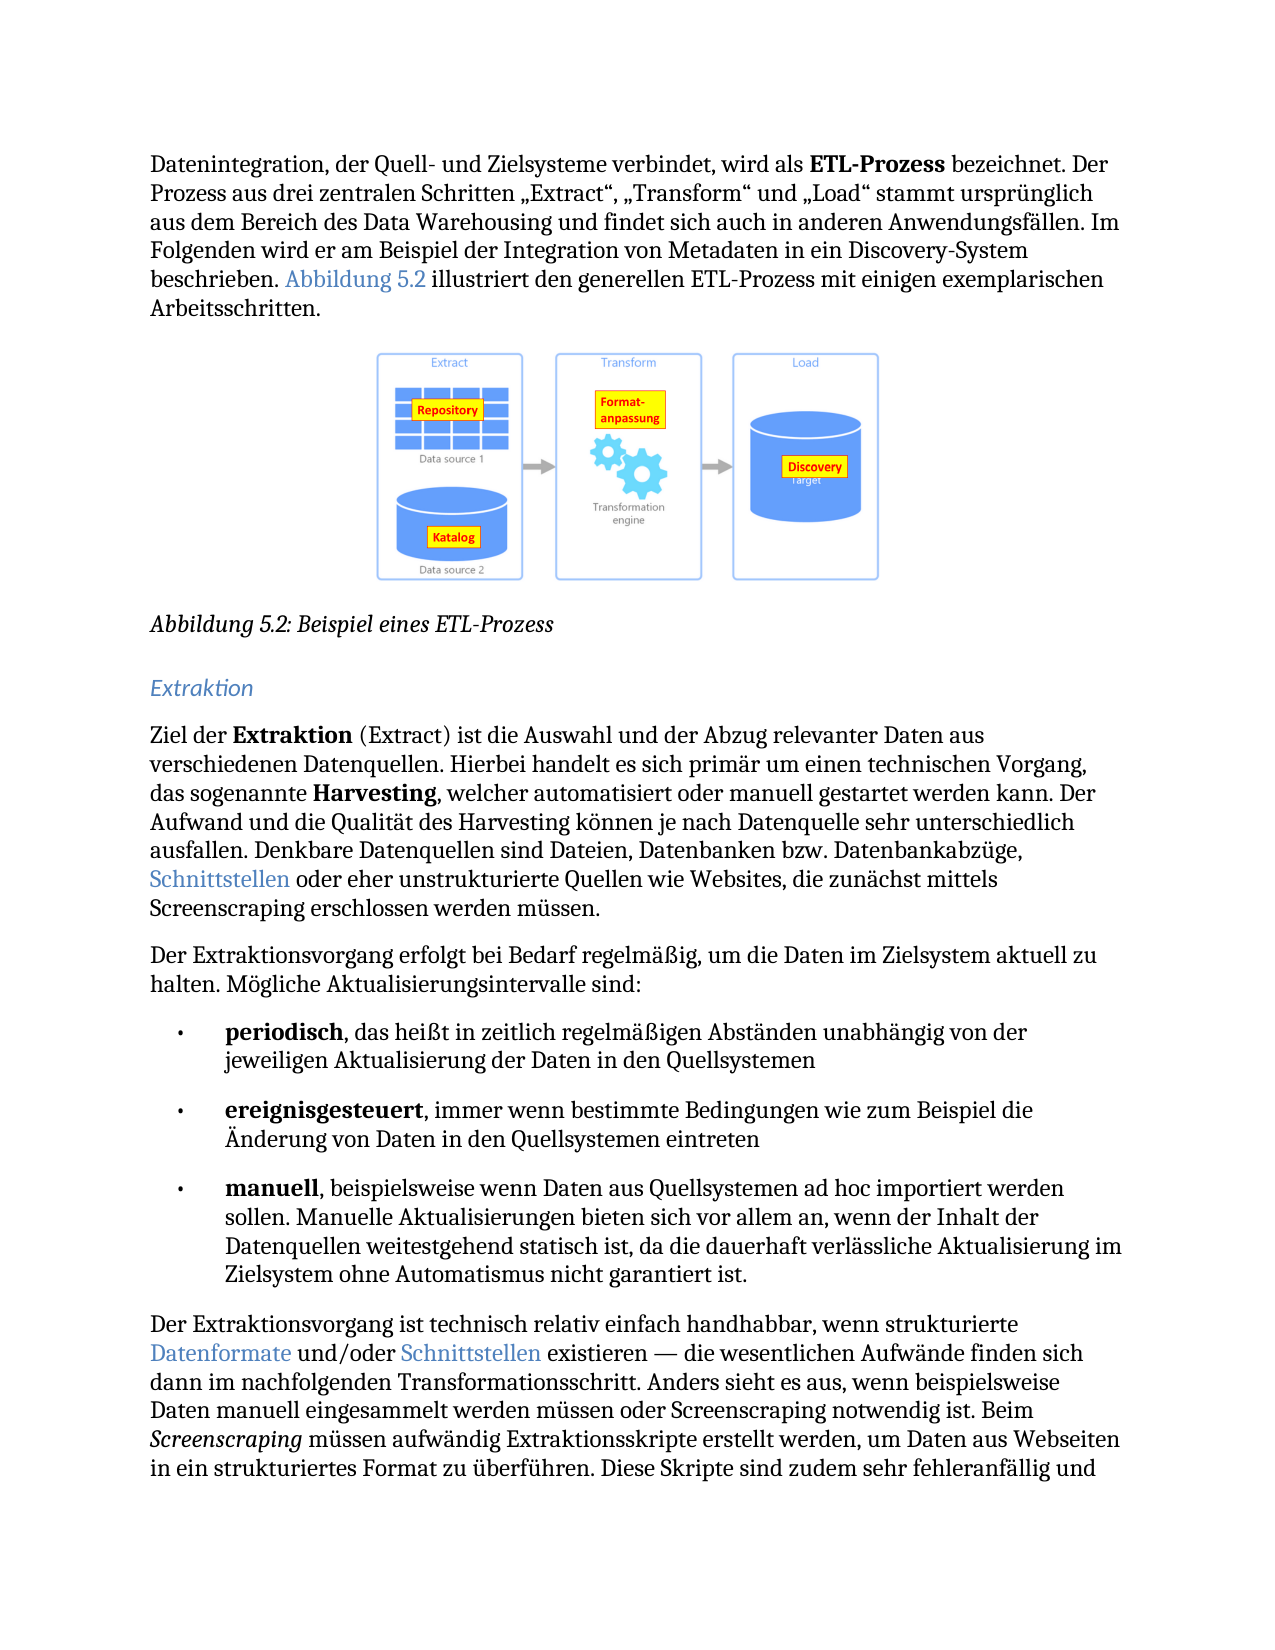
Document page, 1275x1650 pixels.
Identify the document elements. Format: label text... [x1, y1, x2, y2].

table_header Abbildung 5.2: Beispiel eines ETL-Prozess [139, 341, 1114, 651]
list manuell, beispielsweise wenn Daten aus Quellsystemen ad hoc importiert werden sollen. Manuelle Aktualisierungen bieten sich vor allem an, wenn der Inhalt der Datenquellen weitestgehend statisch ist, da die dauerhaft verlässliche Aktualisierung im Zielsystem ohne Automatismus nicht garantiert ist. [175, 1174, 1125, 1289]
text Der Extraktionsvorgang erfolgt bei Bedarf regelmäßig, um die Daten im Zielsystem aktuell zu halten. Mögliche Aktualisierungsintervalle sind: [150, 941, 1125, 999]
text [150, 1310, 1125, 1482]
picture [363, 341, 889, 589]
list periodisch, das heißt in zeitlich regelmäßigen Abständen unabhängig von der jeweiligen Aktualisierung der Daten in den Quellsystemen [175, 1017, 1125, 1075]
list ereignisgesteuert, immer wenn bestimmte Bedingungen wie zum Beispiel die Änderung von Daten in den Quellsystemen eintreten [175, 1096, 1125, 1153]
text Ziel der Extraktion (Extract) ist die Auswahl und der Abzug relevanter Daten aus verschiedenen Datenquellen. Hierbei handelt es sich primär um einen technischen Vorgang, das sogenannte Harvesting, welcher automatisiert oder manuell gestartet werden kann. Der Aufwand und die Qualität des Harvesting können je nach Datenquelle sehr unterschiedlich ausfallen. Denkbare Datenquellen sind Dateien, Datenbanken bzw. Datenbankabzüge, Schnittstellen oder eher unstrukturierte Quellen wie Websites, die zunächst mittels Screenscraping erschlossen werden müssen. [150, 721, 1125, 922]
subtitle Extraktion [150, 672, 1125, 702]
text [150, 150, 1125, 322]
